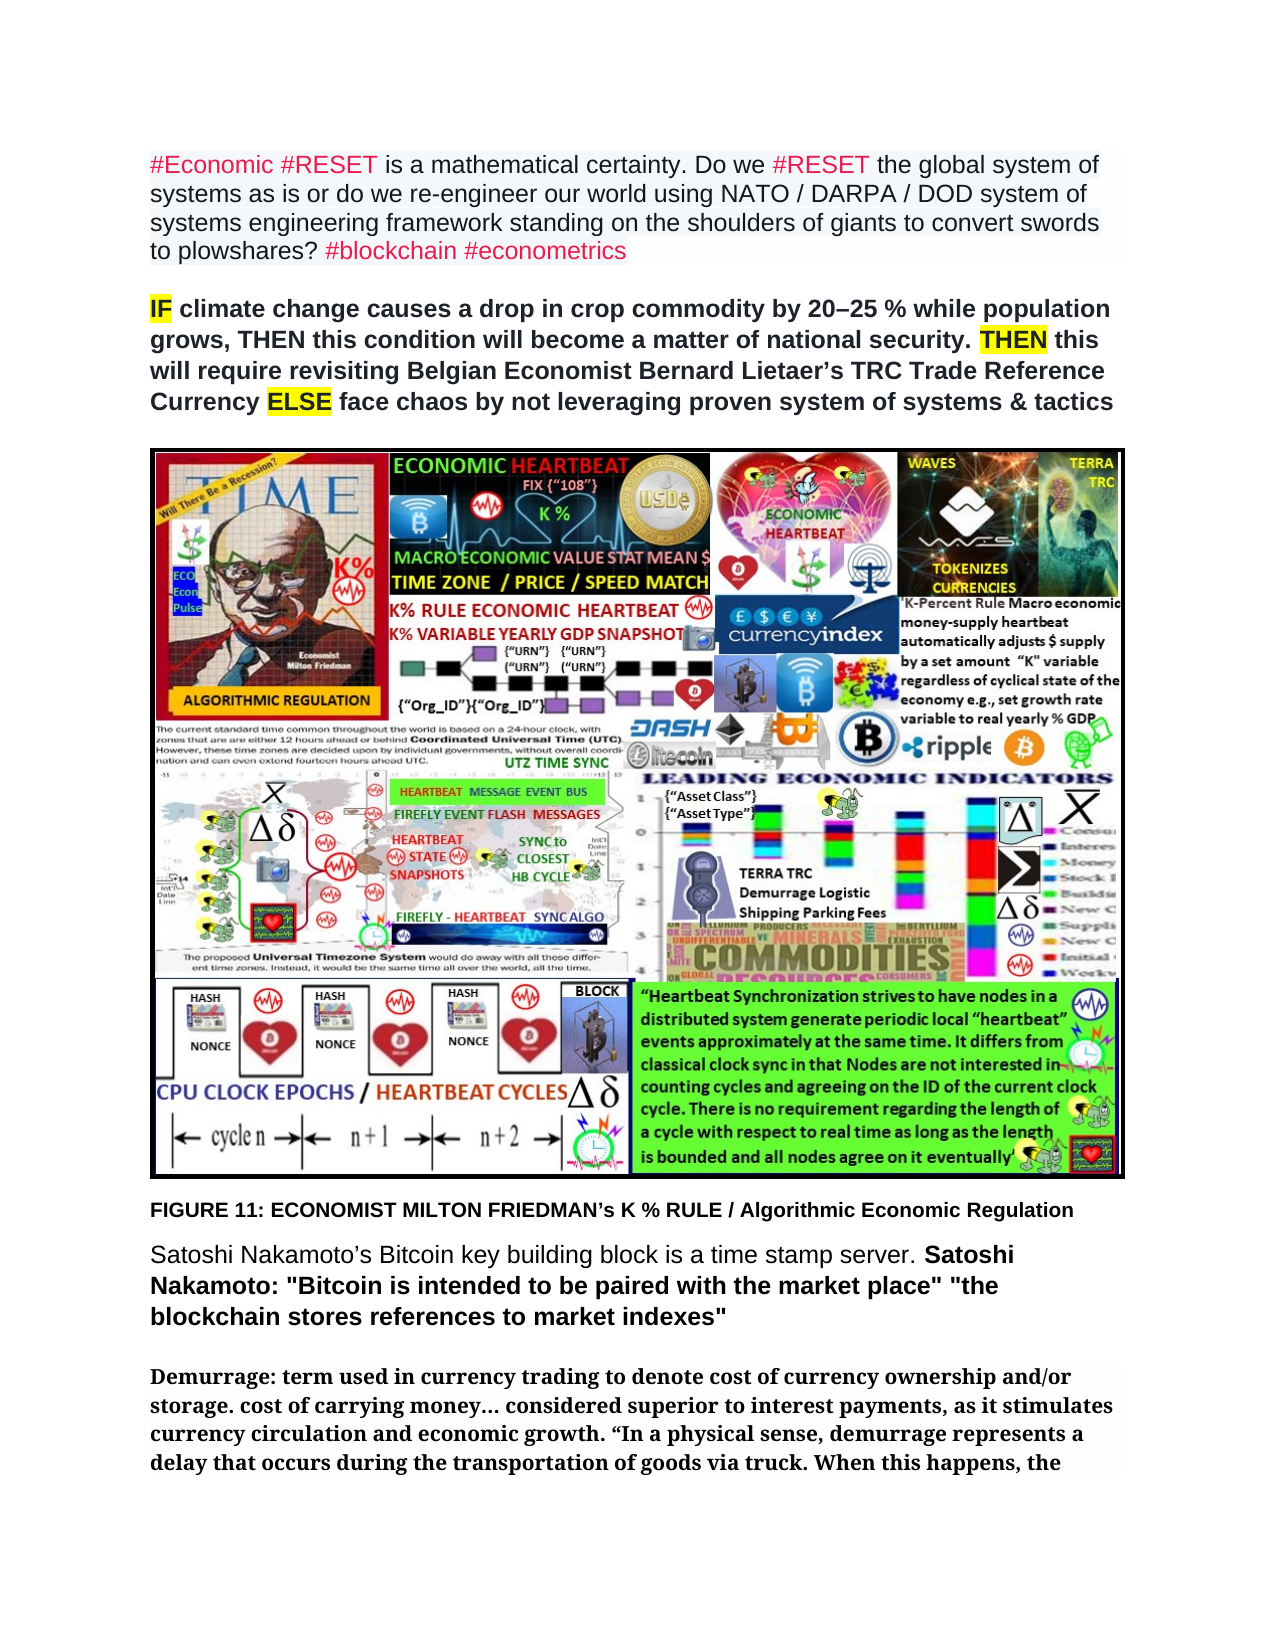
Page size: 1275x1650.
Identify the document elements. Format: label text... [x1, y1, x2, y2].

text FIGURE 11: ECONOMIST MILTON FRIEDMAN’s K % RULE / Algorithmic Economic Regulation [150, 1198, 1125, 1222]
text IF climate change causes a drop in crop commodity by 20–25 % while population grows, THEN this condition will become a matter of national security. THEN this will require revisiting Belgian Economist Bernard Lietaer’s TRC Trade Reference Currency ELSE face chaos by not leveraging proven system of systems & tactics [150, 294, 1125, 416]
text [150, 1362, 1125, 1476]
picture [154, 452, 1121, 1174]
text #Economic #RESET is a mathematical certainty. Do we #RESET the global system of systems as is or do we re-engineer our world using NATO / DARPA / DOD system of systems engineering framework standing on the shoulders of giants to convert swords to plowshares? #blockchain #econometrics [150, 150, 1125, 265]
text Satoshi Nakamoto’s Bitcoin key building block is a time stamp server. Satoshi Nakamoto: "Bitcoin is intended to be paired with the market place" "the blockchain stores references to market indexes" [150, 1240, 1125, 1331]
